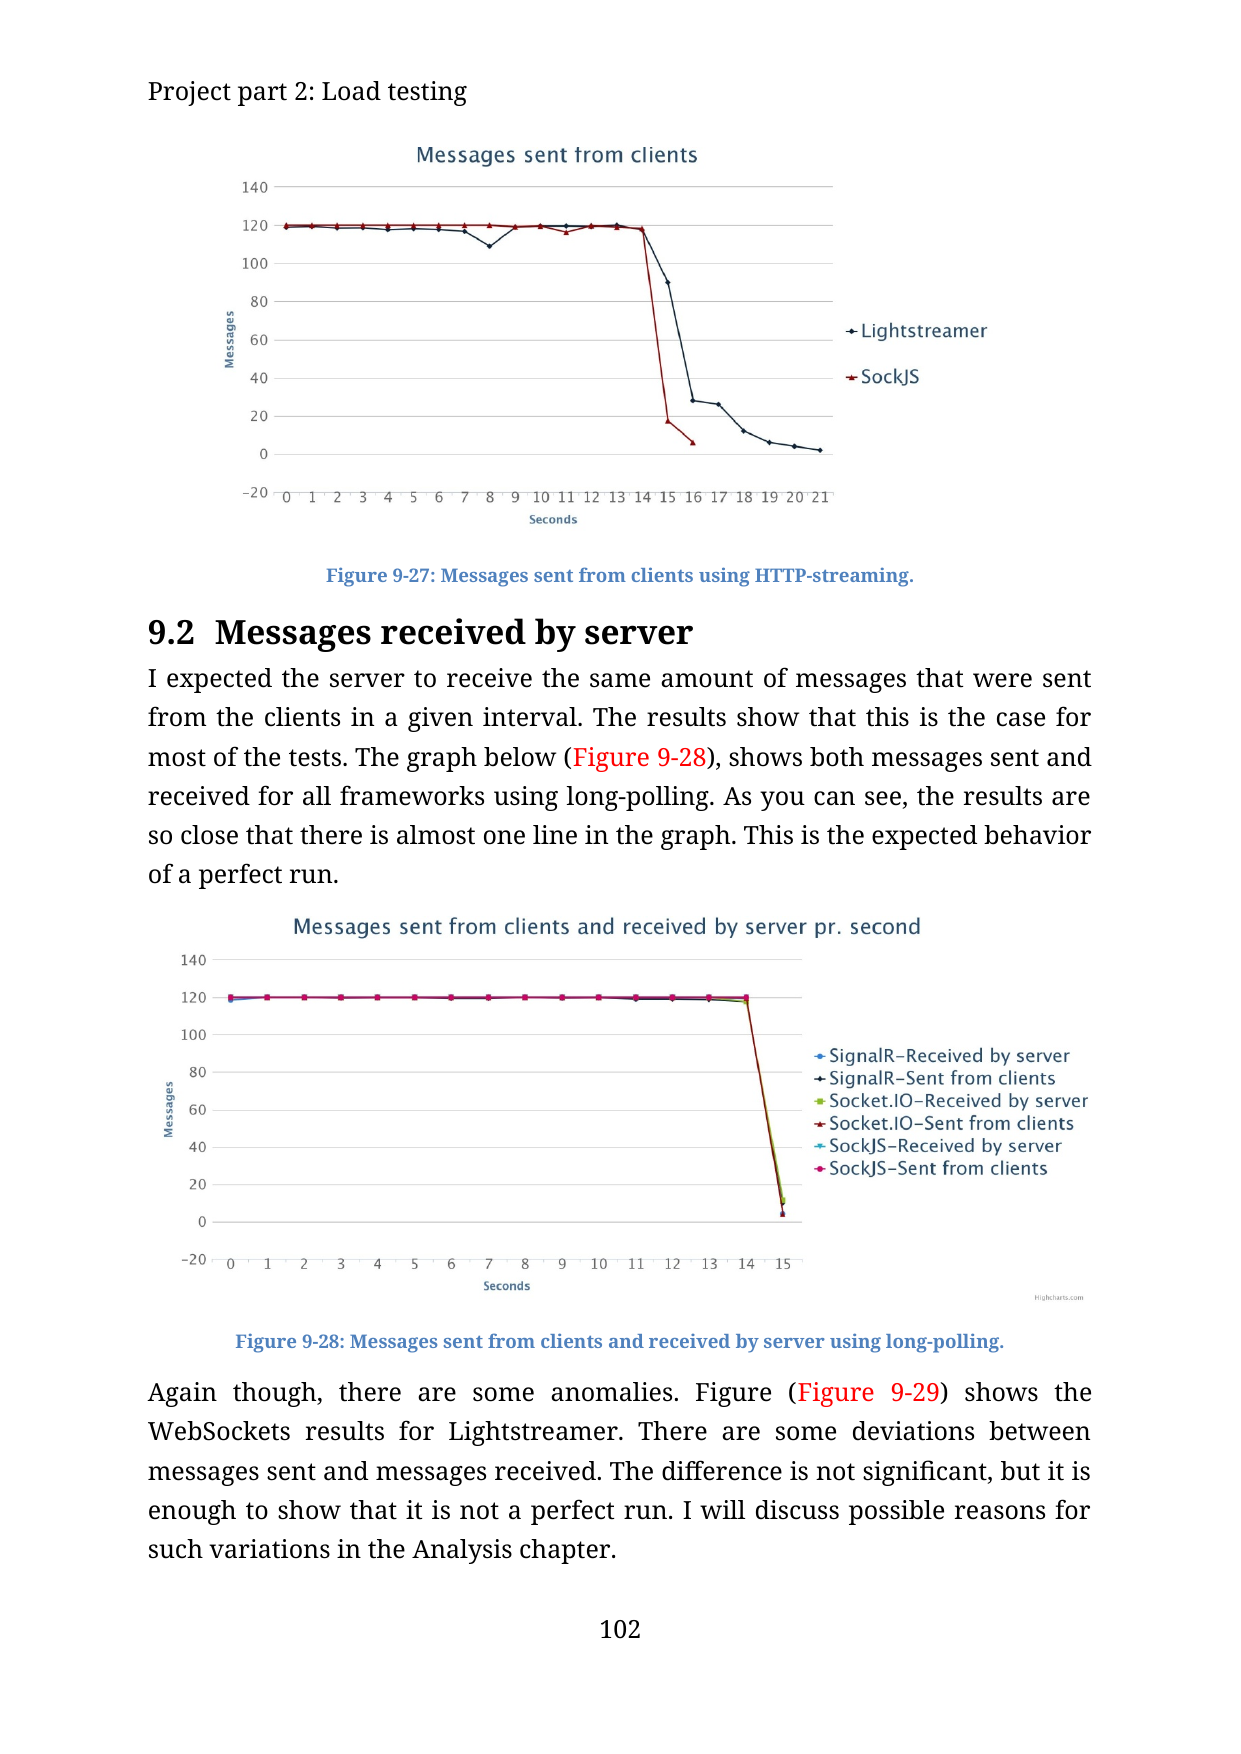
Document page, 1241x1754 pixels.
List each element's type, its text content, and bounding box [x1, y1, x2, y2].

picture [151, 916, 1089, 1303]
picture [214, 147, 1026, 537]
subtitle Messages received by server [148, 609, 1092, 654]
